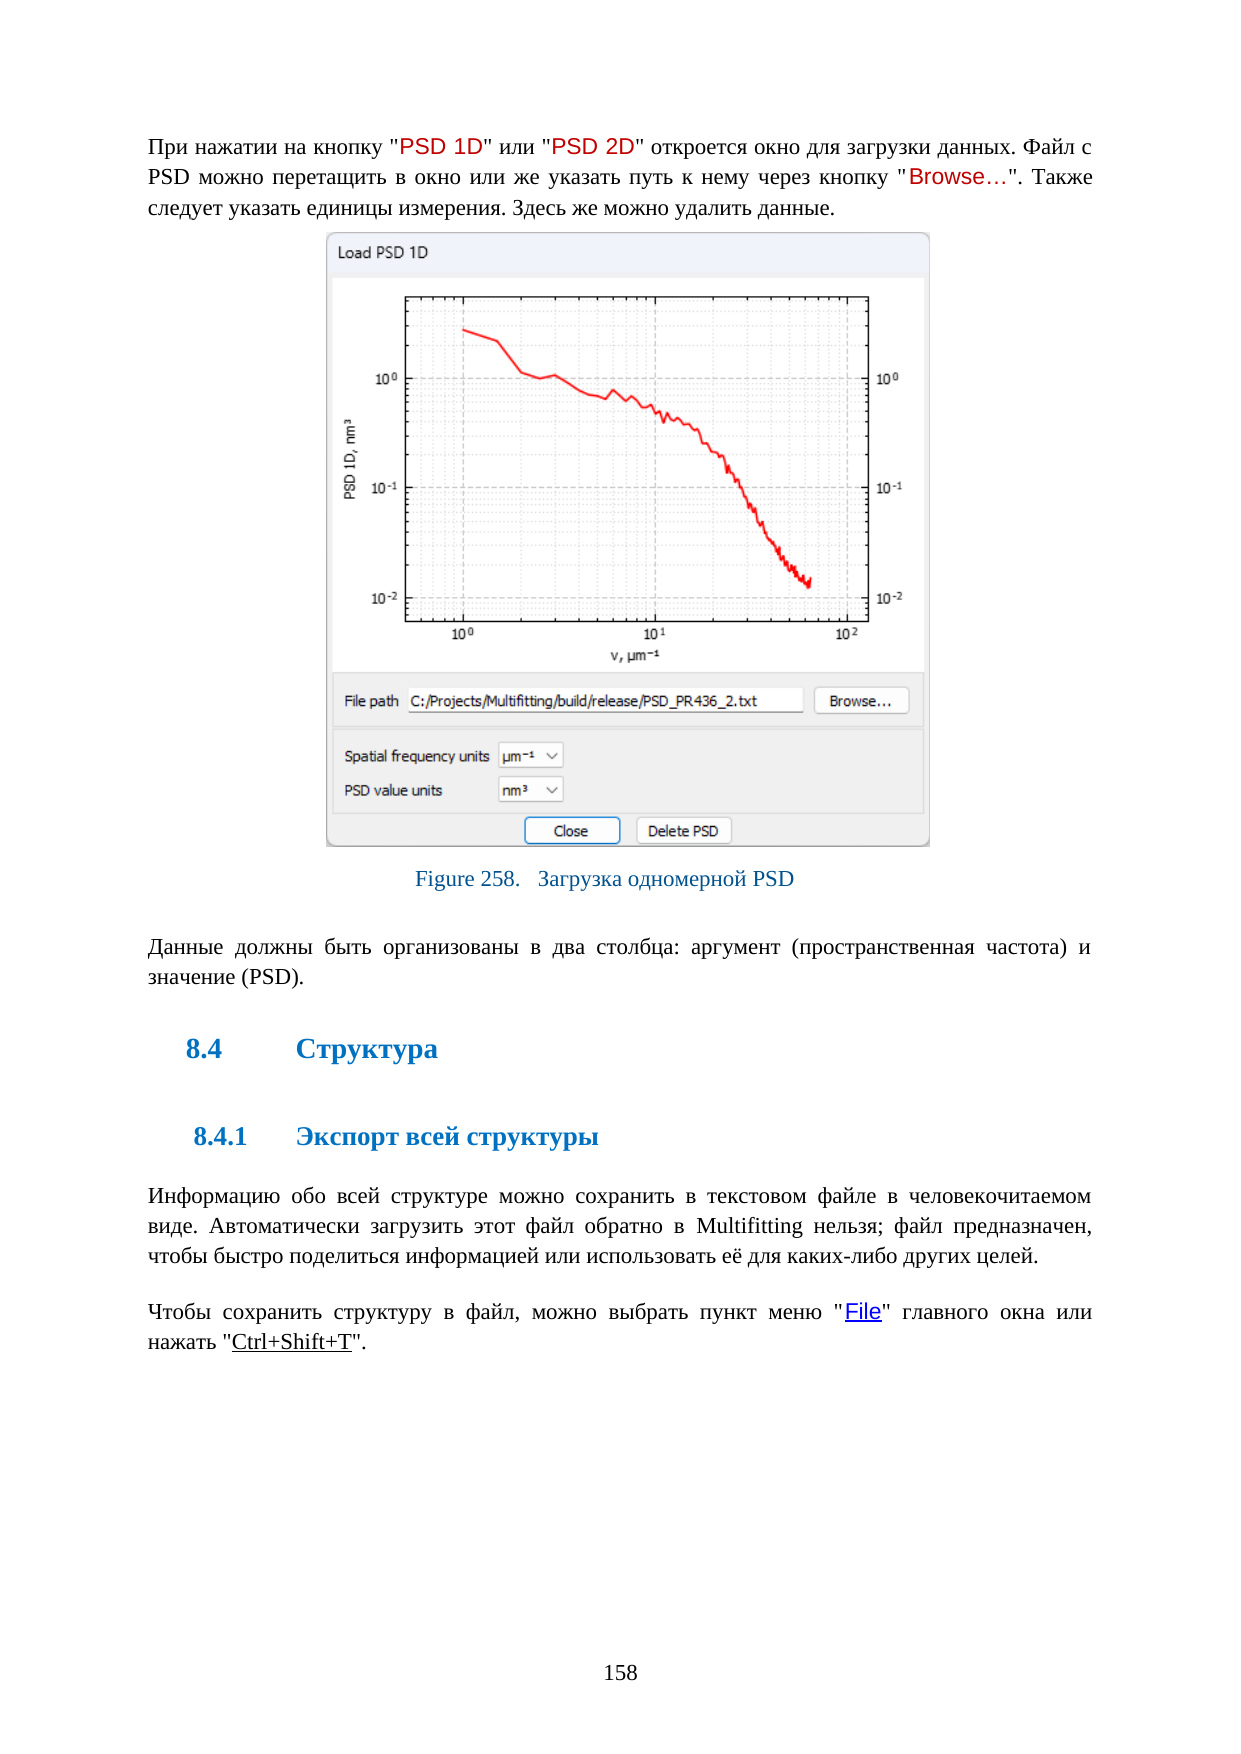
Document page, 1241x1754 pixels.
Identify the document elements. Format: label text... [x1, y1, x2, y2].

picture [326, 232, 930, 847]
text При нажатии на кнопку "PSD 1D" или "PSD 2D" откроется окно для загрузки данных. Файл с PSD можно перетащить в окно или же указать путь к нему через кнопку "Browse…". Также следует указать единицы измерения. Здесь же можно удалить данные. [148, 133, 1093, 220]
text Информацию обо всей структуре можно сохранить в текстовом файле в человекочитаемом виде. Автоматически загрузить этот файл обратно в Multifitting нельзя; файл предназначен, чтобы быстро поделиться информацией или использовать её для каких-либо других целей. [148, 1182, 1093, 1269]
subtitle Экспорт всей структуры [193, 1119, 1093, 1151]
text Данные должны быть организованы в два столбца: аргумент (пространственная частота) и значение (PSD). [148, 933, 1093, 990]
subtitle Структура [155, 1031, 1093, 1064]
text Чтобы сохранить структуру в файл, можно выбрать пункт меню "File" главного окна или нажать "Ctrl+Shift+T". [148, 1298, 1093, 1354]
